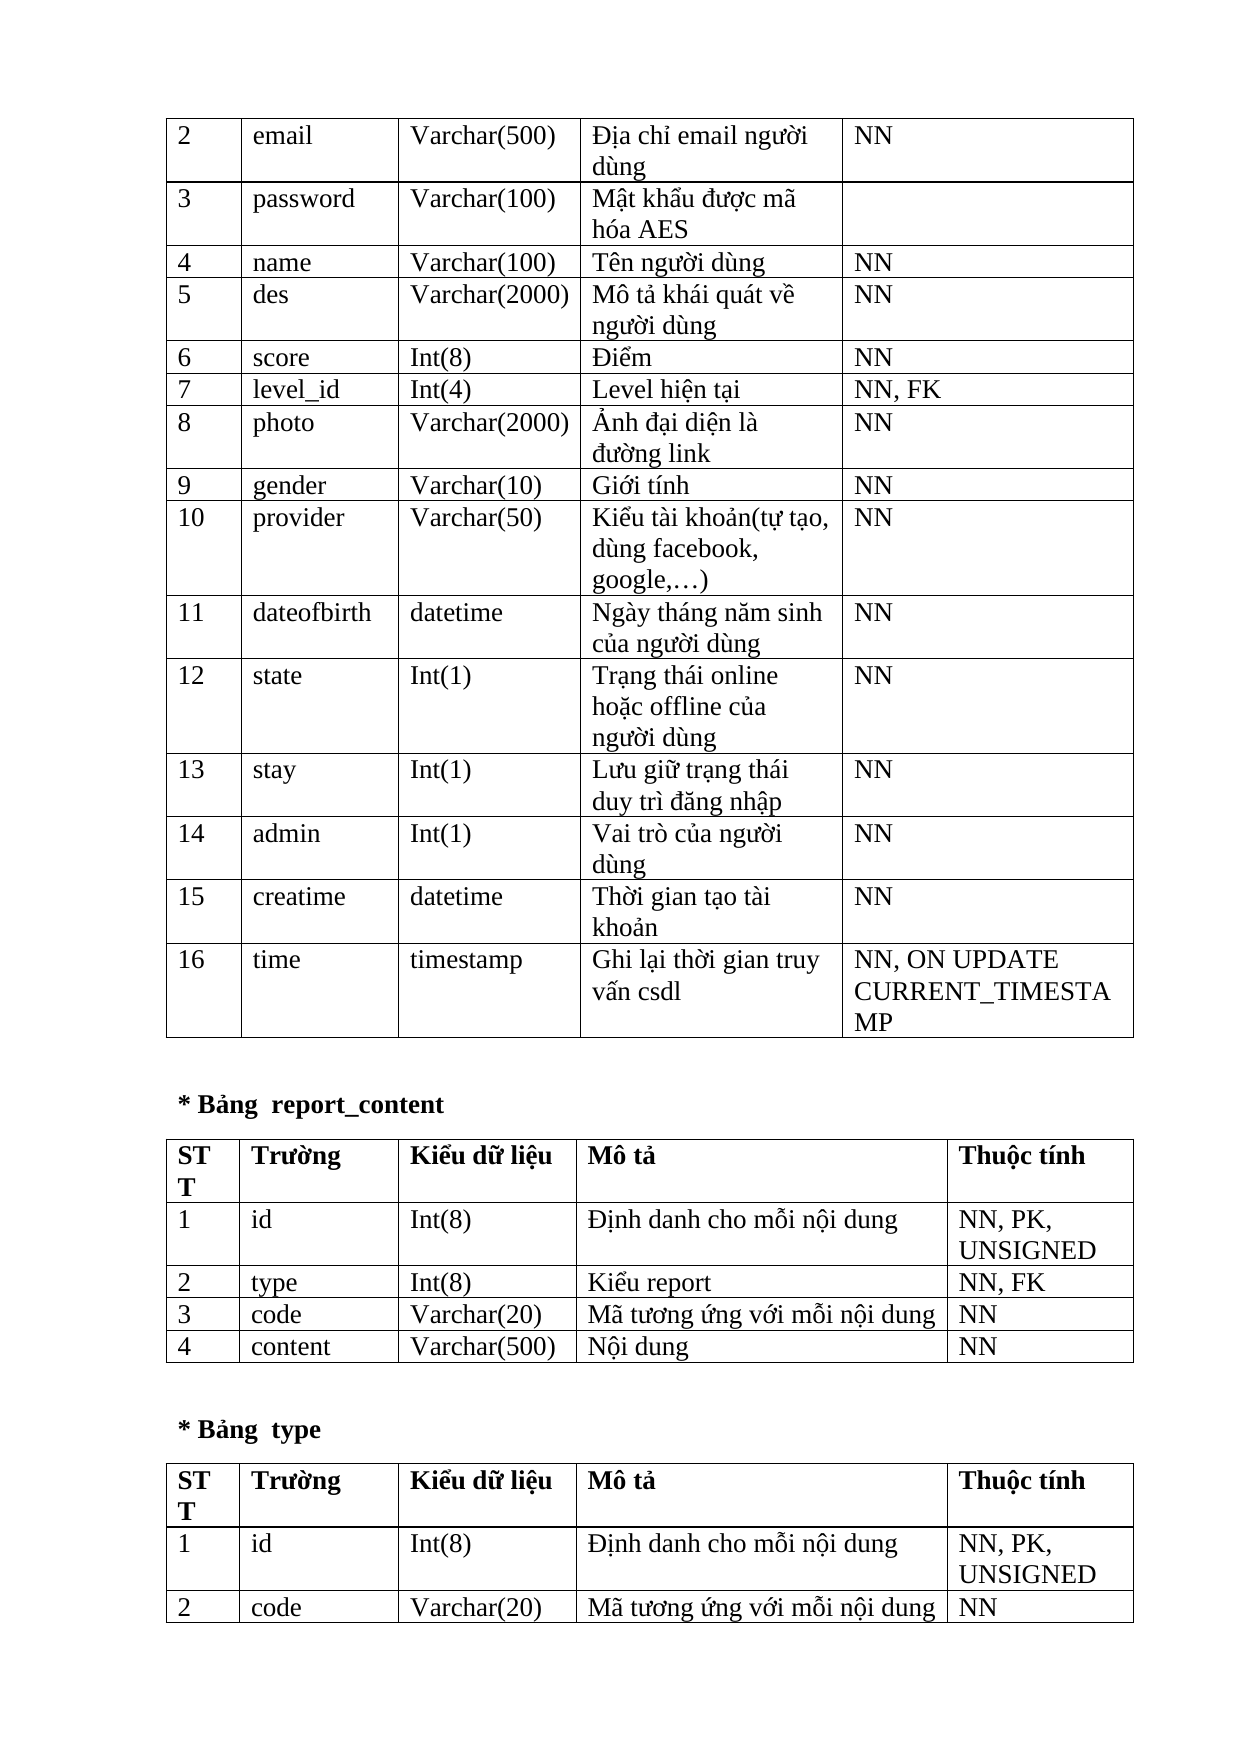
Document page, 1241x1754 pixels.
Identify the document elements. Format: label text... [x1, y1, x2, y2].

table_cell id [240, 1528, 398, 1590]
table_cell NN [843, 817, 1133, 879]
table_cell Int(8) [399, 1203, 576, 1265]
table_cell type [240, 1266, 398, 1297]
table_cell Giới tính [581, 469, 842, 500]
table_cell Varchar(2000) [399, 278, 580, 340]
table_cell 1 [167, 1203, 239, 1265]
table_cell time [242, 944, 398, 1037]
table_cell photo [242, 406, 398, 468]
table_cell NN [843, 880, 1133, 942]
table_cell 8 [167, 406, 241, 468]
table_cell NN [843, 341, 1133, 372]
table_cell Varchar(50) [399, 501, 580, 595]
table_cell timestamp [399, 944, 580, 1037]
table_header Kiểu dữ liệu [399, 1140, 576, 1202]
table_header Trường [240, 1464, 398, 1526]
table_cell Varchar(100) [399, 246, 580, 277]
table_cell Lưu giữ trạng thái duy trì đăng nhập [581, 754, 842, 816]
table_cell Định danh cho mỗi nội dung [577, 1203, 947, 1265]
table_cell 15 [167, 880, 241, 942]
table_cell state [242, 659, 398, 752]
table_cell code [240, 1298, 398, 1329]
table_cell Level hiện tại [581, 374, 842, 405]
table_cell NN, PK, UNSIGNED [948, 1203, 1133, 1265]
table_cell 4 [167, 1331, 239, 1362]
table_cell Thời gian tạo tài khoản [581, 880, 842, 942]
table_cell code [240, 1591, 398, 1622]
table_cell Ảnh đại diện là đường link [581, 406, 842, 468]
table_cell creatime [242, 880, 398, 942]
table_cell Varchar(100) [399, 183, 580, 245]
table_cell dateofbirth [242, 596, 398, 658]
table_cell 12 [167, 659, 241, 752]
table_cell [843, 183, 1133, 245]
table_cell Varchar(500) [399, 1331, 576, 1362]
table_cell 5 [167, 278, 241, 340]
table_cell 10 [167, 501, 241, 595]
table_cell NN [843, 659, 1133, 752]
table_cell score [242, 341, 398, 372]
table_cell provider [242, 501, 398, 595]
table_cell Vai trò của người dùng [581, 817, 842, 879]
table_cell stay [242, 754, 398, 816]
table_header Mô tả [577, 1464, 947, 1526]
table_cell Int(8) [399, 1528, 576, 1590]
table_cell Int(8) [399, 341, 580, 372]
table_cell Định danh cho mỗi nội dung [577, 1528, 947, 1590]
table_cell NN [843, 278, 1133, 340]
table_header Kiểu dữ liệu [399, 1464, 576, 1526]
table_header Thuộc tính [948, 1464, 1133, 1526]
table_cell password [242, 183, 398, 245]
table_cell Varchar(2000) [399, 406, 580, 468]
table_cell gender [242, 469, 398, 500]
table_cell name [242, 246, 398, 277]
table_cell Int(1) [399, 754, 580, 816]
table_cell 9 [167, 469, 241, 500]
table_cell 14 [167, 817, 241, 879]
table_cell Int(8) [399, 1266, 576, 1297]
table_cell NN [843, 596, 1133, 658]
table_cell Varchar(10) [399, 469, 580, 500]
table_cell 6 [167, 341, 241, 372]
table_cell Mô tả khái quát về người dùng [581, 278, 842, 340]
table_cell admin [242, 817, 398, 879]
table_header Trường [240, 1140, 398, 1202]
table_cell Varchar(500) [399, 119, 580, 181]
table_cell 11 [167, 596, 241, 658]
table_cell 2 [167, 119, 241, 181]
text * Bảng report_content [177, 1088, 1122, 1119]
table_cell Int(4) [399, 374, 580, 405]
table_cell Mã tương ứng với mỗi nội dung [577, 1591, 947, 1622]
table_cell Mật khẩu được mã hóa AES [581, 183, 842, 245]
table_cell Ngày tháng năm sinh của người dùng [581, 596, 842, 658]
table_cell 16 [167, 944, 241, 1037]
table_cell 4 [167, 246, 241, 277]
table_cell NN, PK, UNSIGNED [948, 1528, 1133, 1590]
table_cell Ghi lại thời gian truy vấn csdl [581, 944, 842, 1037]
table_cell 1 [167, 1528, 239, 1590]
table_cell NN [843, 246, 1133, 277]
text * Bảng type [177, 1413, 1122, 1444]
table_cell level_id [242, 374, 398, 405]
table_cell Int(1) [399, 817, 580, 879]
table_cell Tên người dùng [581, 246, 842, 277]
table_cell 13 [167, 754, 241, 816]
table_cell Địa chỉ email người dùng [581, 119, 842, 181]
table_cell NN [843, 119, 1133, 181]
table_cell Điểm [581, 341, 842, 372]
table_cell NN [843, 754, 1133, 816]
table_cell id [240, 1203, 398, 1265]
table_cell Kiểu tài khoản(tự tạo, dùng facebook, google,…) [581, 501, 842, 595]
table_cell des [242, 278, 398, 340]
table_cell NN [948, 1591, 1133, 1622]
table_cell NN [948, 1331, 1133, 1362]
table_header Mô tả [577, 1140, 947, 1202]
table_cell email [242, 119, 398, 181]
table_cell Int(1) [399, 659, 580, 752]
table_cell datetime [399, 596, 580, 658]
table_cell Nội dung [577, 1331, 947, 1362]
table_header STT [167, 1140, 239, 1202]
table_cell datetime [399, 880, 580, 942]
table_cell NN [843, 469, 1133, 500]
table_cell Varchar(20) [399, 1298, 576, 1329]
table_cell Trạng thái online hoặc offline của người dùng [581, 659, 842, 752]
table_cell NN [843, 501, 1133, 595]
table_cell NN, FK [948, 1266, 1133, 1297]
table_cell Kiểu report [577, 1266, 947, 1297]
table_cell 2 [167, 1591, 239, 1622]
table_header STT [167, 1464, 239, 1526]
table_cell NN [843, 406, 1133, 468]
table_cell content [240, 1331, 398, 1362]
table_cell NN, ON UPDATE CURRENT_TIMESTAMP [843, 944, 1133, 1037]
table_cell 7 [167, 374, 241, 405]
table_cell NN, FK [843, 374, 1133, 405]
table_cell 3 [167, 183, 241, 245]
table_header Thuộc tính [948, 1140, 1133, 1202]
table_cell NN [948, 1298, 1133, 1329]
table_cell Mã tương ứng với mỗi nội dung [577, 1298, 947, 1329]
table_cell 2 [167, 1266, 239, 1297]
table_cell 3 [167, 1298, 239, 1329]
table_cell Varchar(20) [399, 1591, 576, 1622]
